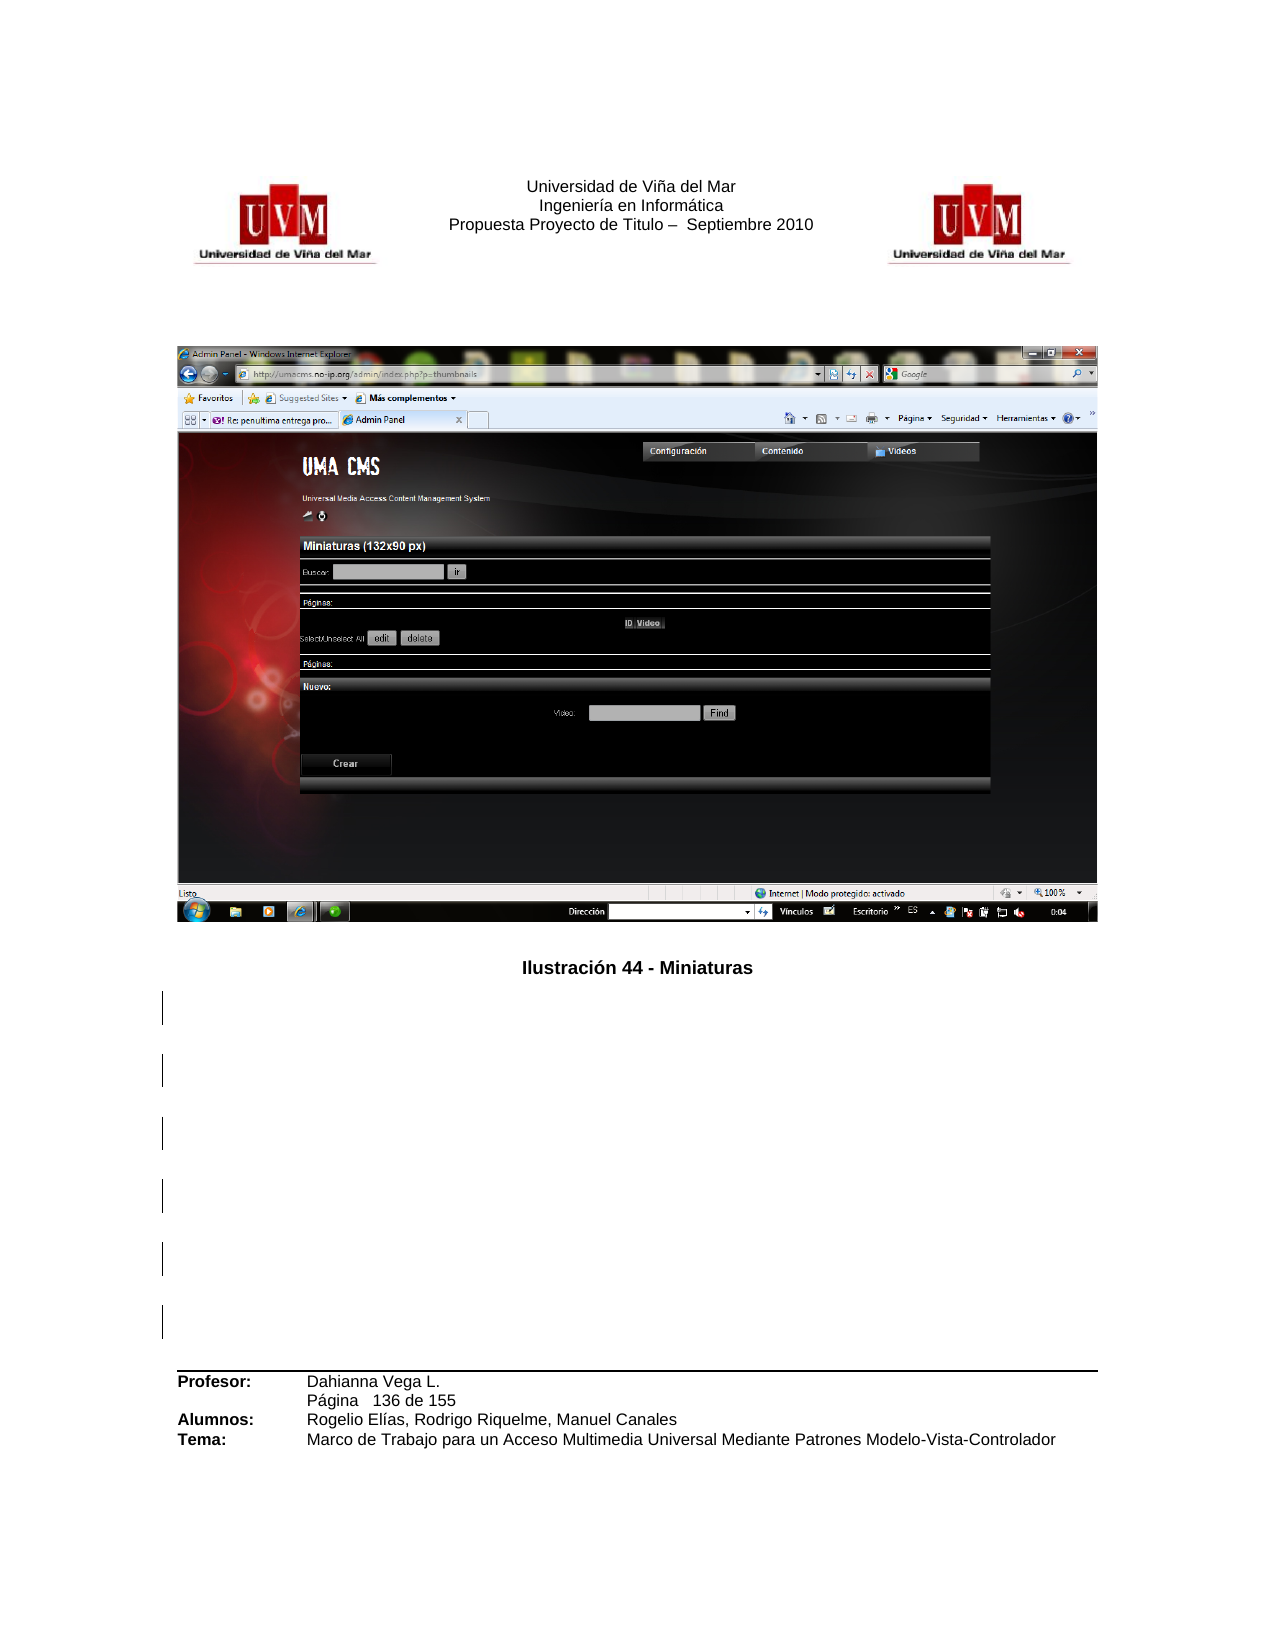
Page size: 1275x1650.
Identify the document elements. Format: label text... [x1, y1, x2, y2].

picture [871, 176, 1084, 267]
text Ilustración 44 - Miniaturas [177, 957, 1098, 978]
picture [177, 346, 1098, 922]
picture [177, 176, 390, 267]
